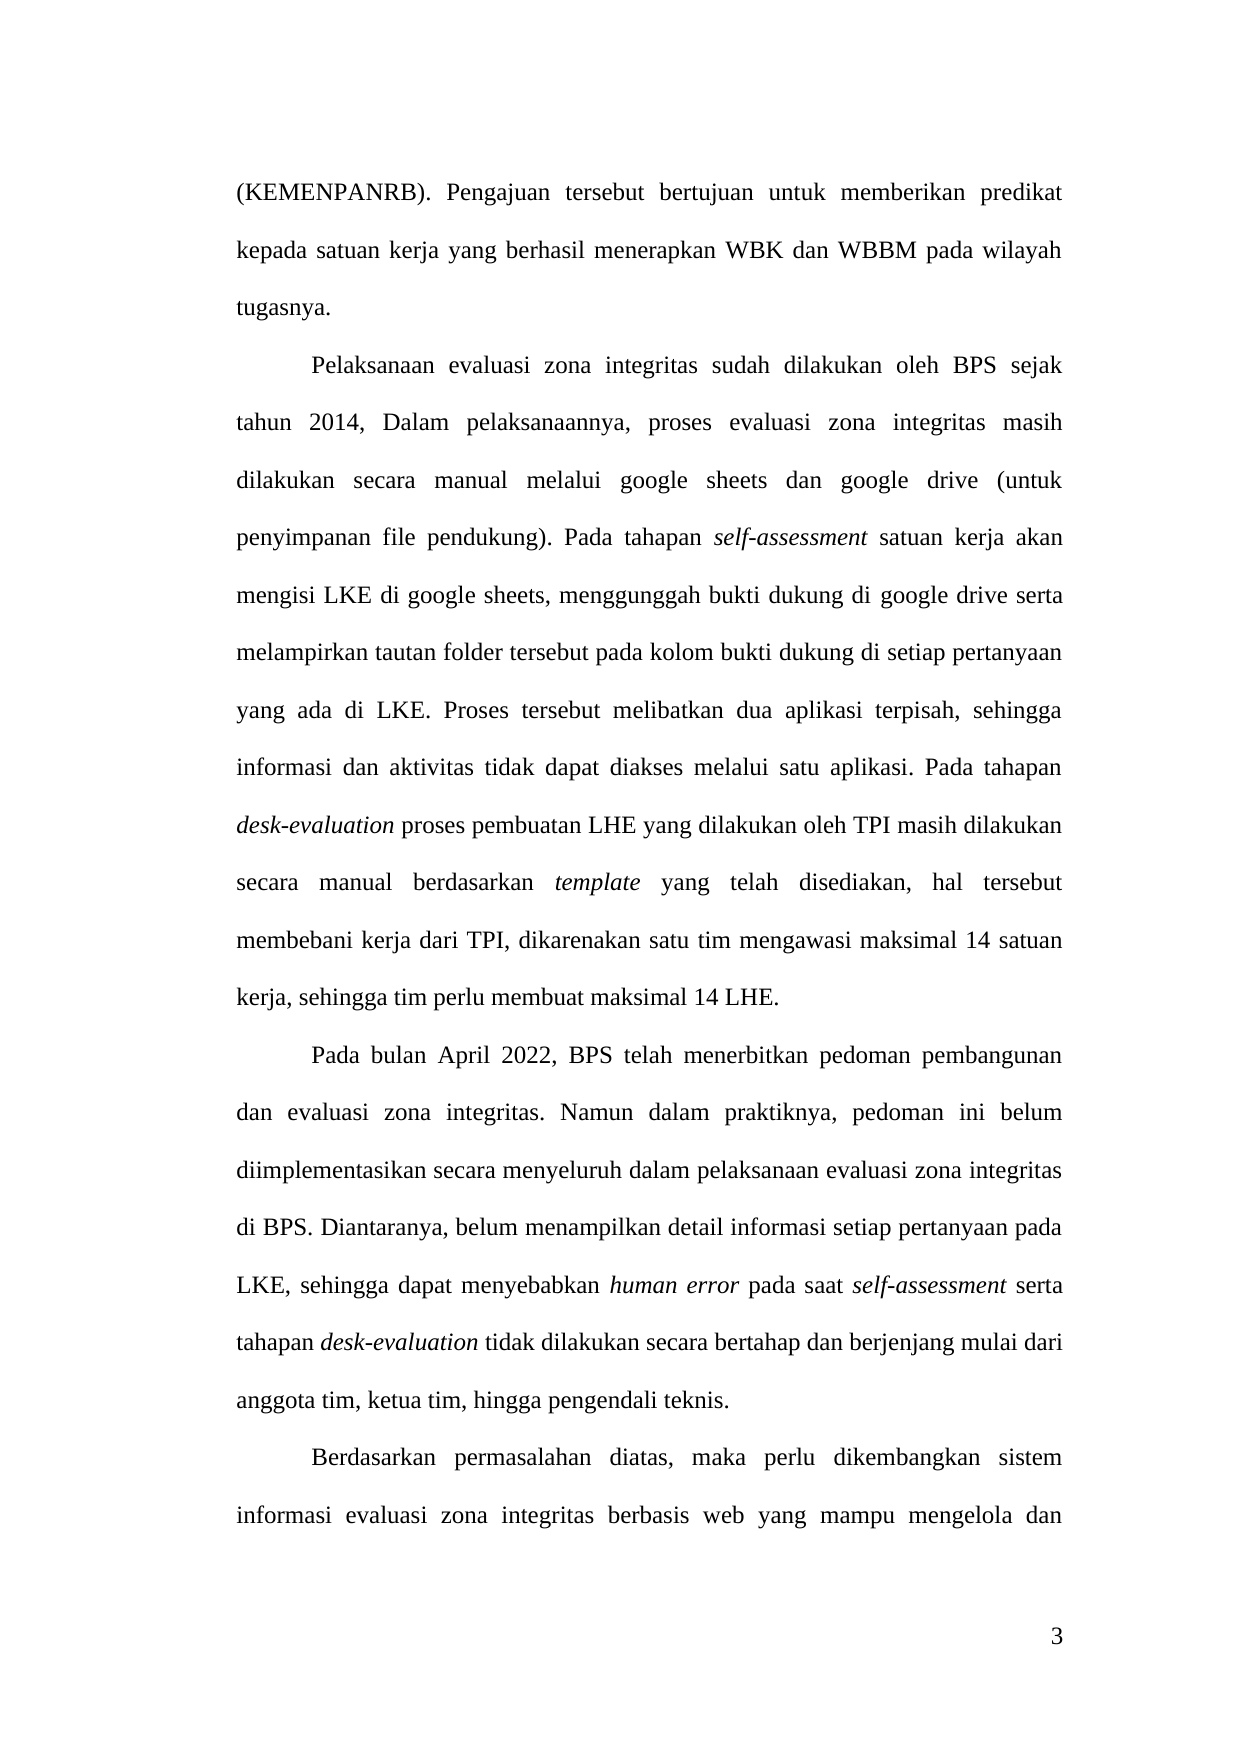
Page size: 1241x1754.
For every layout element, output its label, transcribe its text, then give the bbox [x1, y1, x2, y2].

text Pada bulan April 2022, BPS telah menerbitkan pedoman pembangunan dan evaluasi zona integritas. Namun dalam praktiknya, pedoman ini belum diimplementasikan secara menyeluruh dalam pelaksanaan evaluasi zona integritas di BPS. Diantaranya, belum menampilkan detail informasi setiap pertanyaan pada LKE, sehingga dapat menyebabkan human error pada saat self-assessment serta tahapan desk-evaluation tidak dilakukan secara bertahap dan berjenjang mulai dari anggota tim, ketua tim, hingga pengendali teknis. [236, 1040, 1063, 1413]
text Pelaksanaan evaluasi zona integritas sudah dilakukan oleh BPS sejak tahun 2014, Dalam pelaksanaannya, proses evaluasi zona integritas masih dilakukan secara manual melalui google sheets dan google drive (untuk penyimpanan file pendukung). Pada tahapan self-assessment satuan kerja akan mengisi LKE di google sheets, menggunggah bukti dukung di google drive serta melampirkan tautan folder tersebut pada kolom bukti dukung di setiap pertanyaan yang ada di LKE. Proses tersebut melibatkan dua aplikasi terpisah, sehingga informasi dan aktivitas tidak dapat diakses melalui satu aplikasi. Pada tahapan desk-evaluation proses pembuatan LHE yang dilakukan oleh TPI masih dilakukan secara manual berdasarkan template yang telah disediakan, hal tersebut membebani kerja dari TPI, dikarenakan satu tim mengawasi maksimal 14 satuan kerja, sehingga tim perlu membuat maksimal 14 LHE. [236, 350, 1063, 1011]
